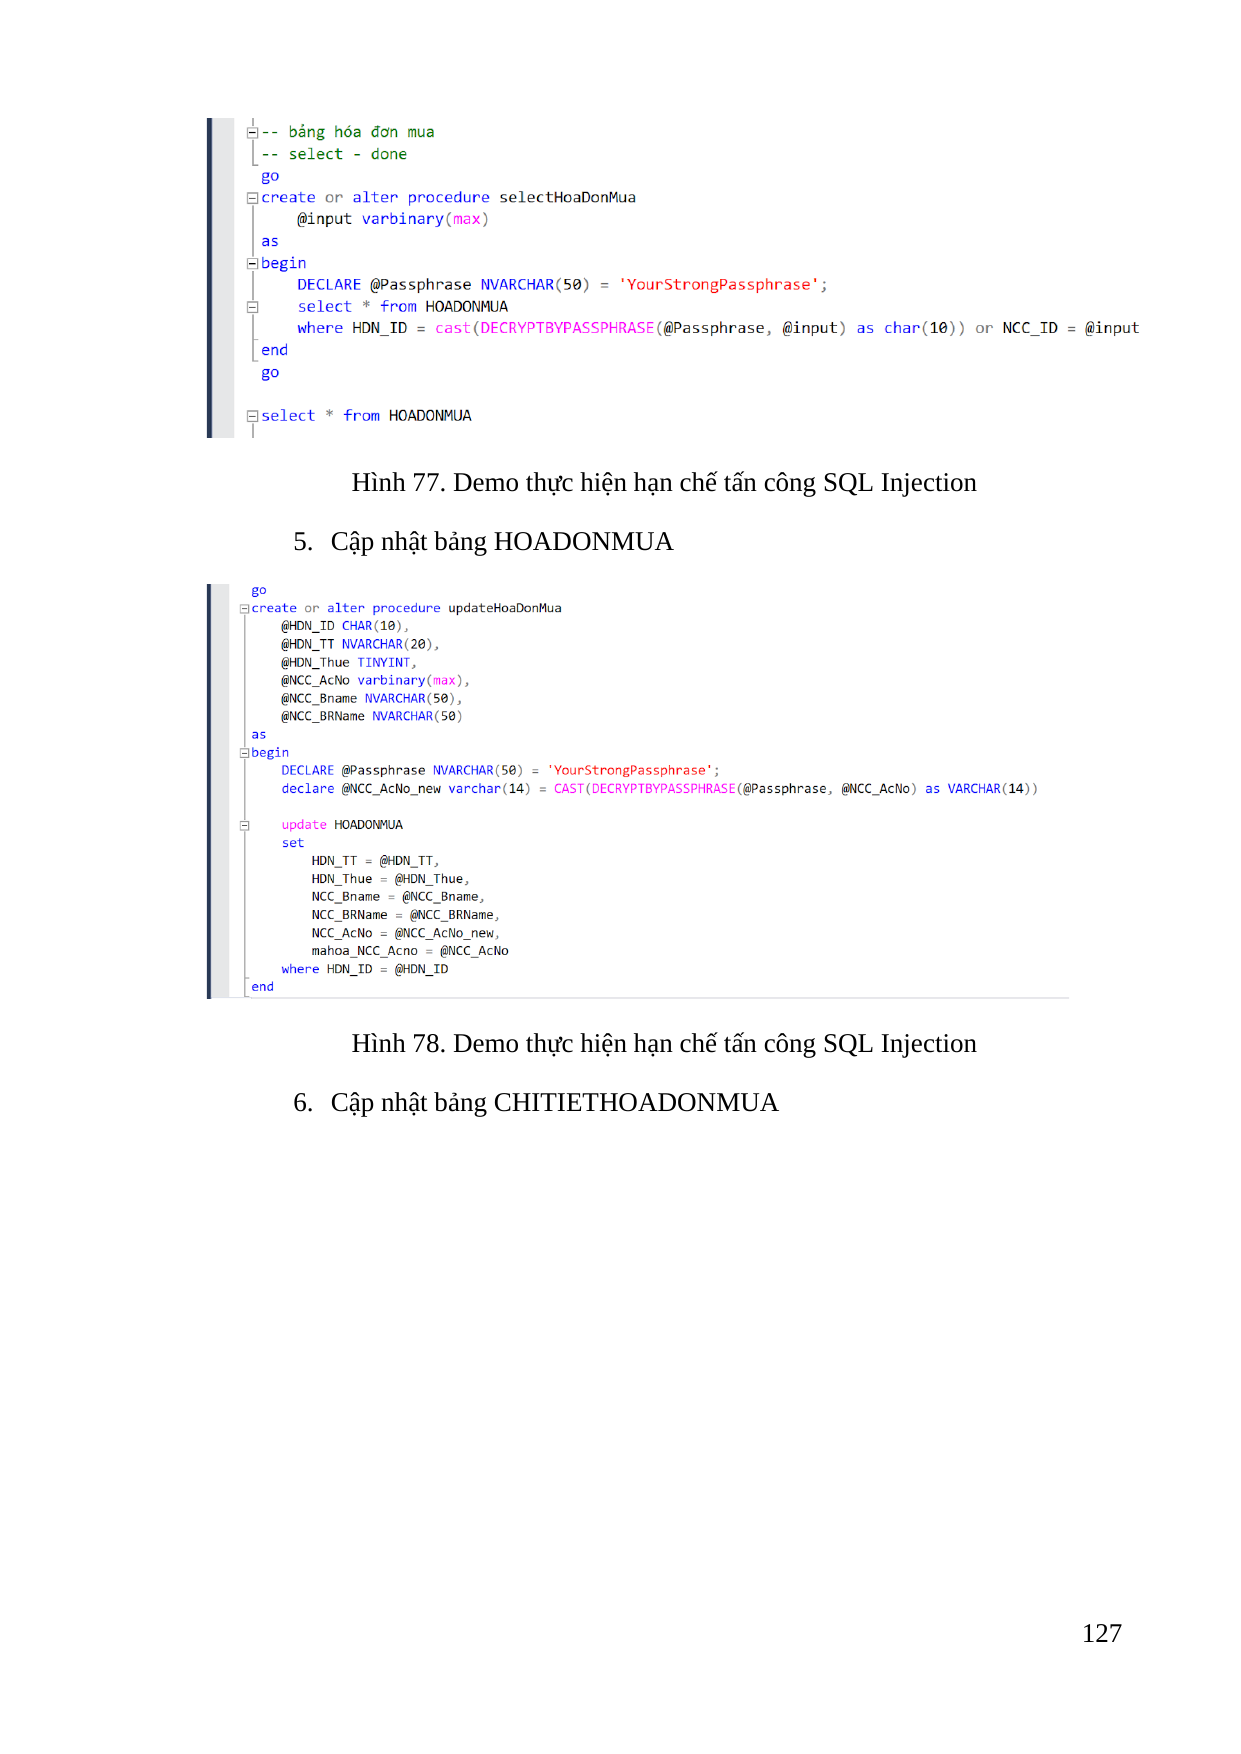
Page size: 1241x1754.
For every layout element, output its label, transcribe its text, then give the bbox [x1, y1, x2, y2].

list Cập nhật bảng CHITIETHOADONMUA [293, 1086, 1122, 1117]
list Cập nhật bảng HOADONMUA [293, 525, 1122, 556]
picture [206, 584, 1070, 999]
text Hình 78. Demo thực hiện hạn chế tấn công SQL Injection [207, 1027, 1122, 1058]
picture [206, 118, 1200, 438]
text Hình 77. Demo thực hiện hạn chế tấn công SQL Injection [207, 466, 1122, 497]
